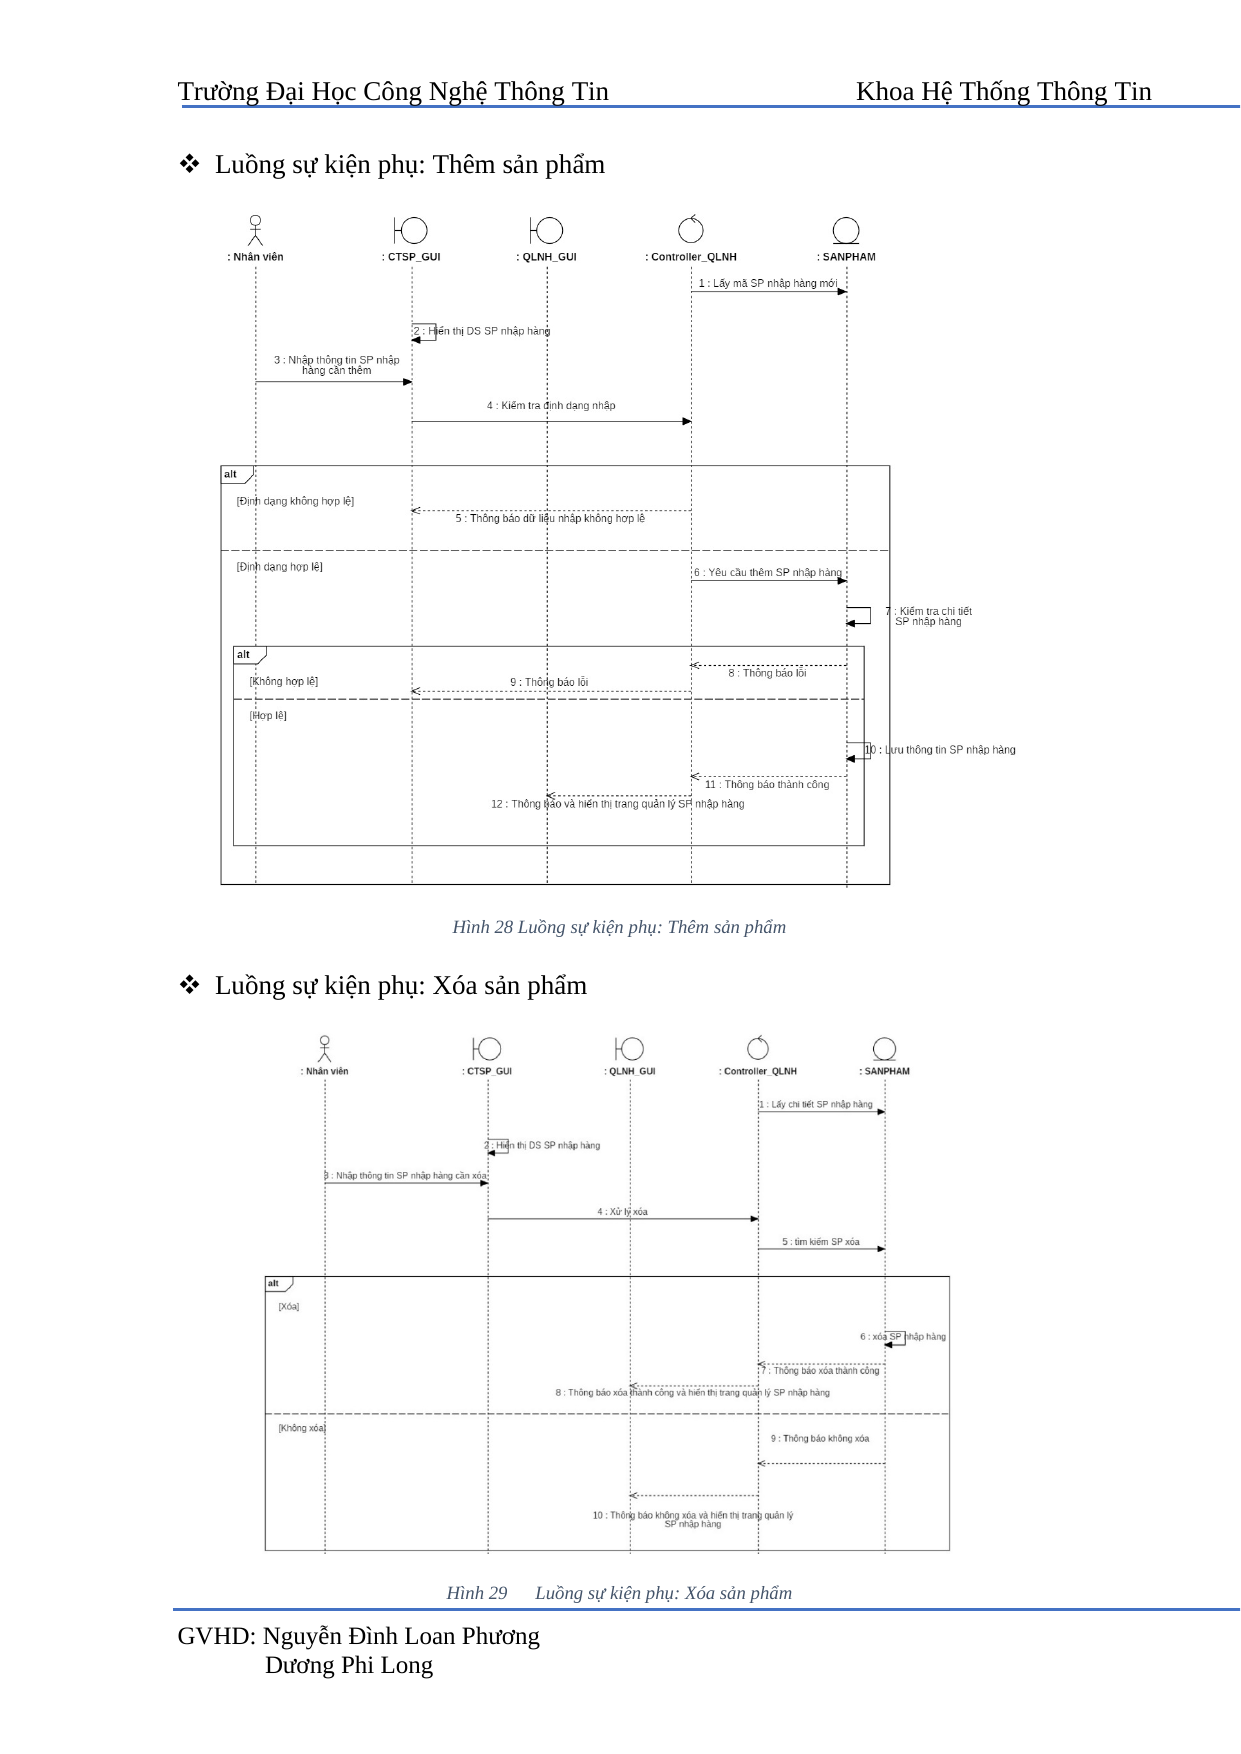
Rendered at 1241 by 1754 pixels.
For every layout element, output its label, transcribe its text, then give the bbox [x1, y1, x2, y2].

picture [194, 207, 1046, 888]
list Luồng sự kiện phụ: Thêm sản phẩm [177, 148, 1063, 179]
list Luồng sự kiện phụ: Xóa sản phẩm [177, 969, 1063, 1000]
picture [258, 1028, 982, 1554]
text Hình 29 Luồng sự kiện phụ: Xóa sản phẩm [177, 1582, 1063, 1604]
text Hình 28 Luồng sự kiện phụ: Thêm sản phẩm [177, 916, 1063, 937]
